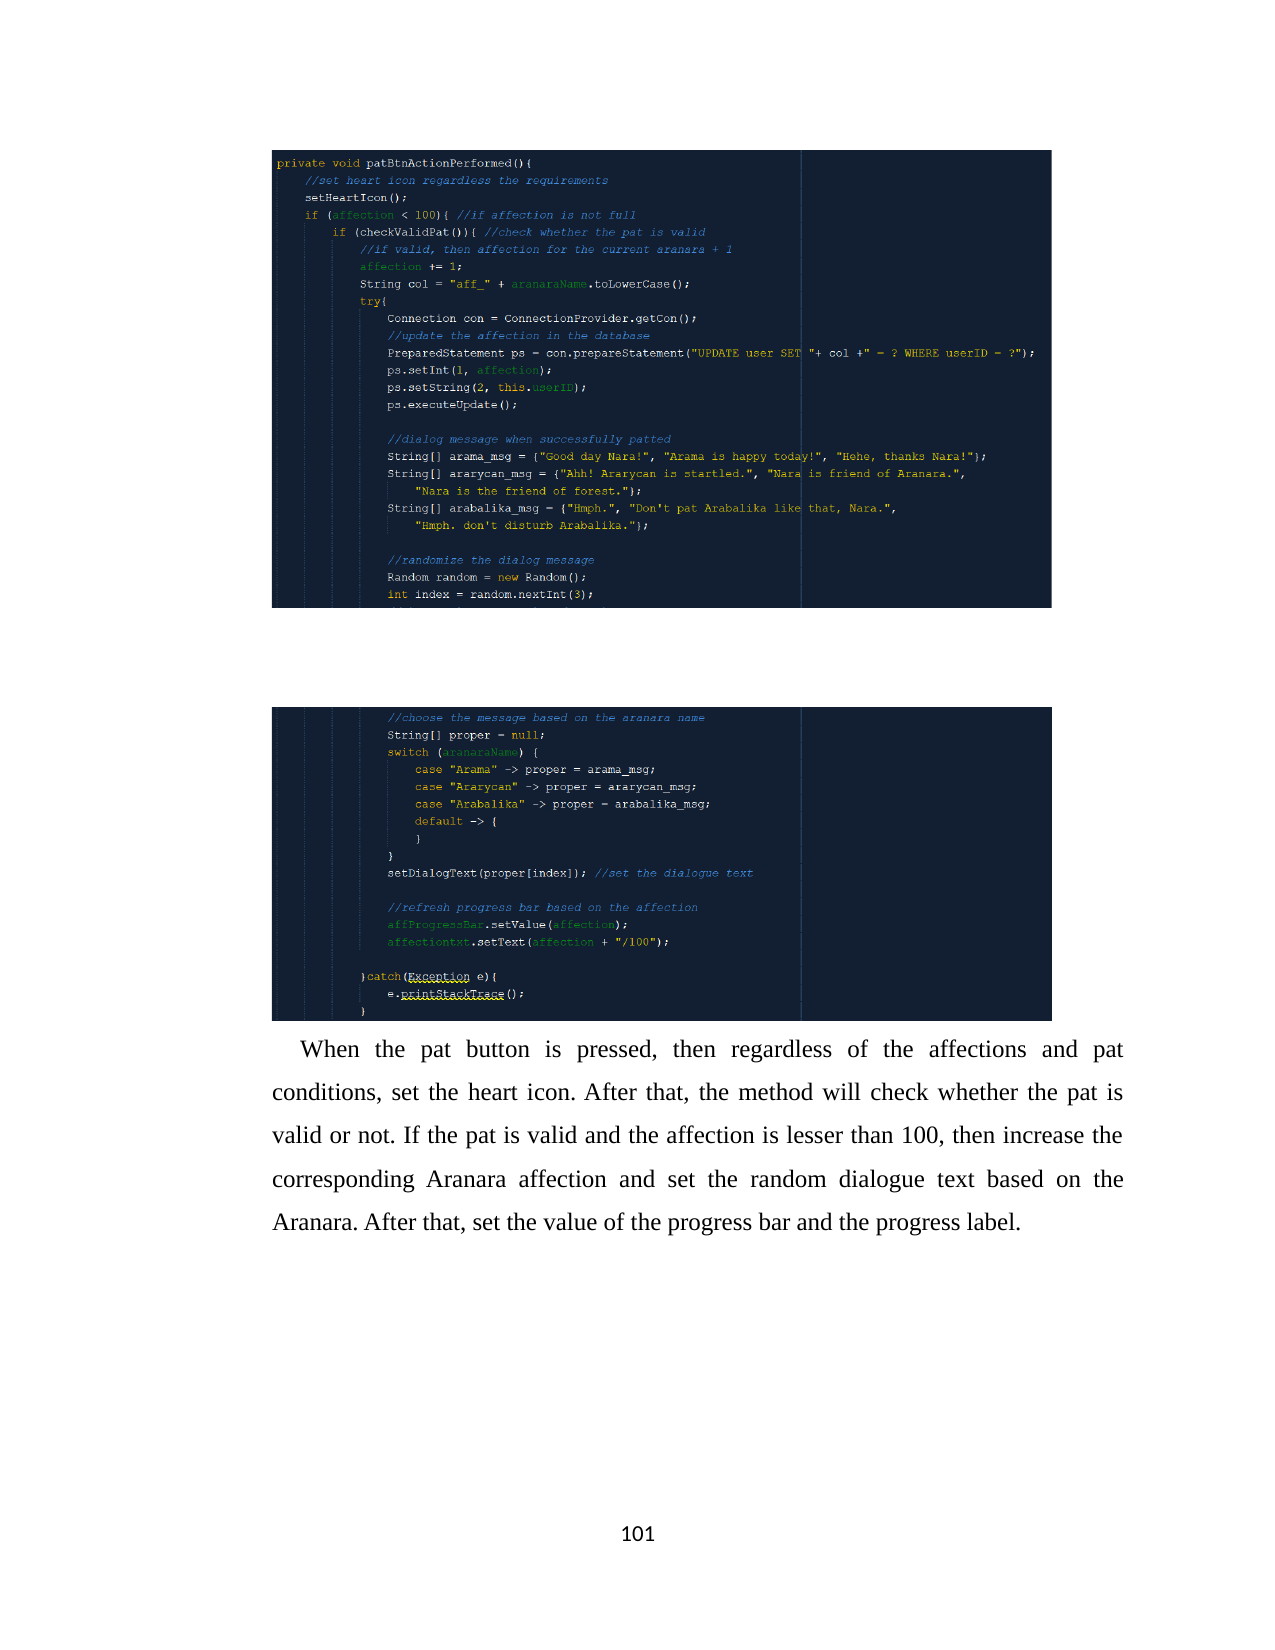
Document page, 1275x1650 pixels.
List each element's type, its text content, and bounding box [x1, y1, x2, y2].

picture [271, 150, 1052, 608]
list When the pat button is pressed, then regardless of the affections and pat conditions, set the heart icon. After that, the method will check whether the pat is valid or not. If the pat is valid and the affection is lesser than 100, then increase the corresponding Aranara affection and set the random dialogue text based on the Aranara. After that, set the value of the progress bar and the progress label. [272, 1034, 1125, 1236]
picture [271, 707, 1052, 1021]
